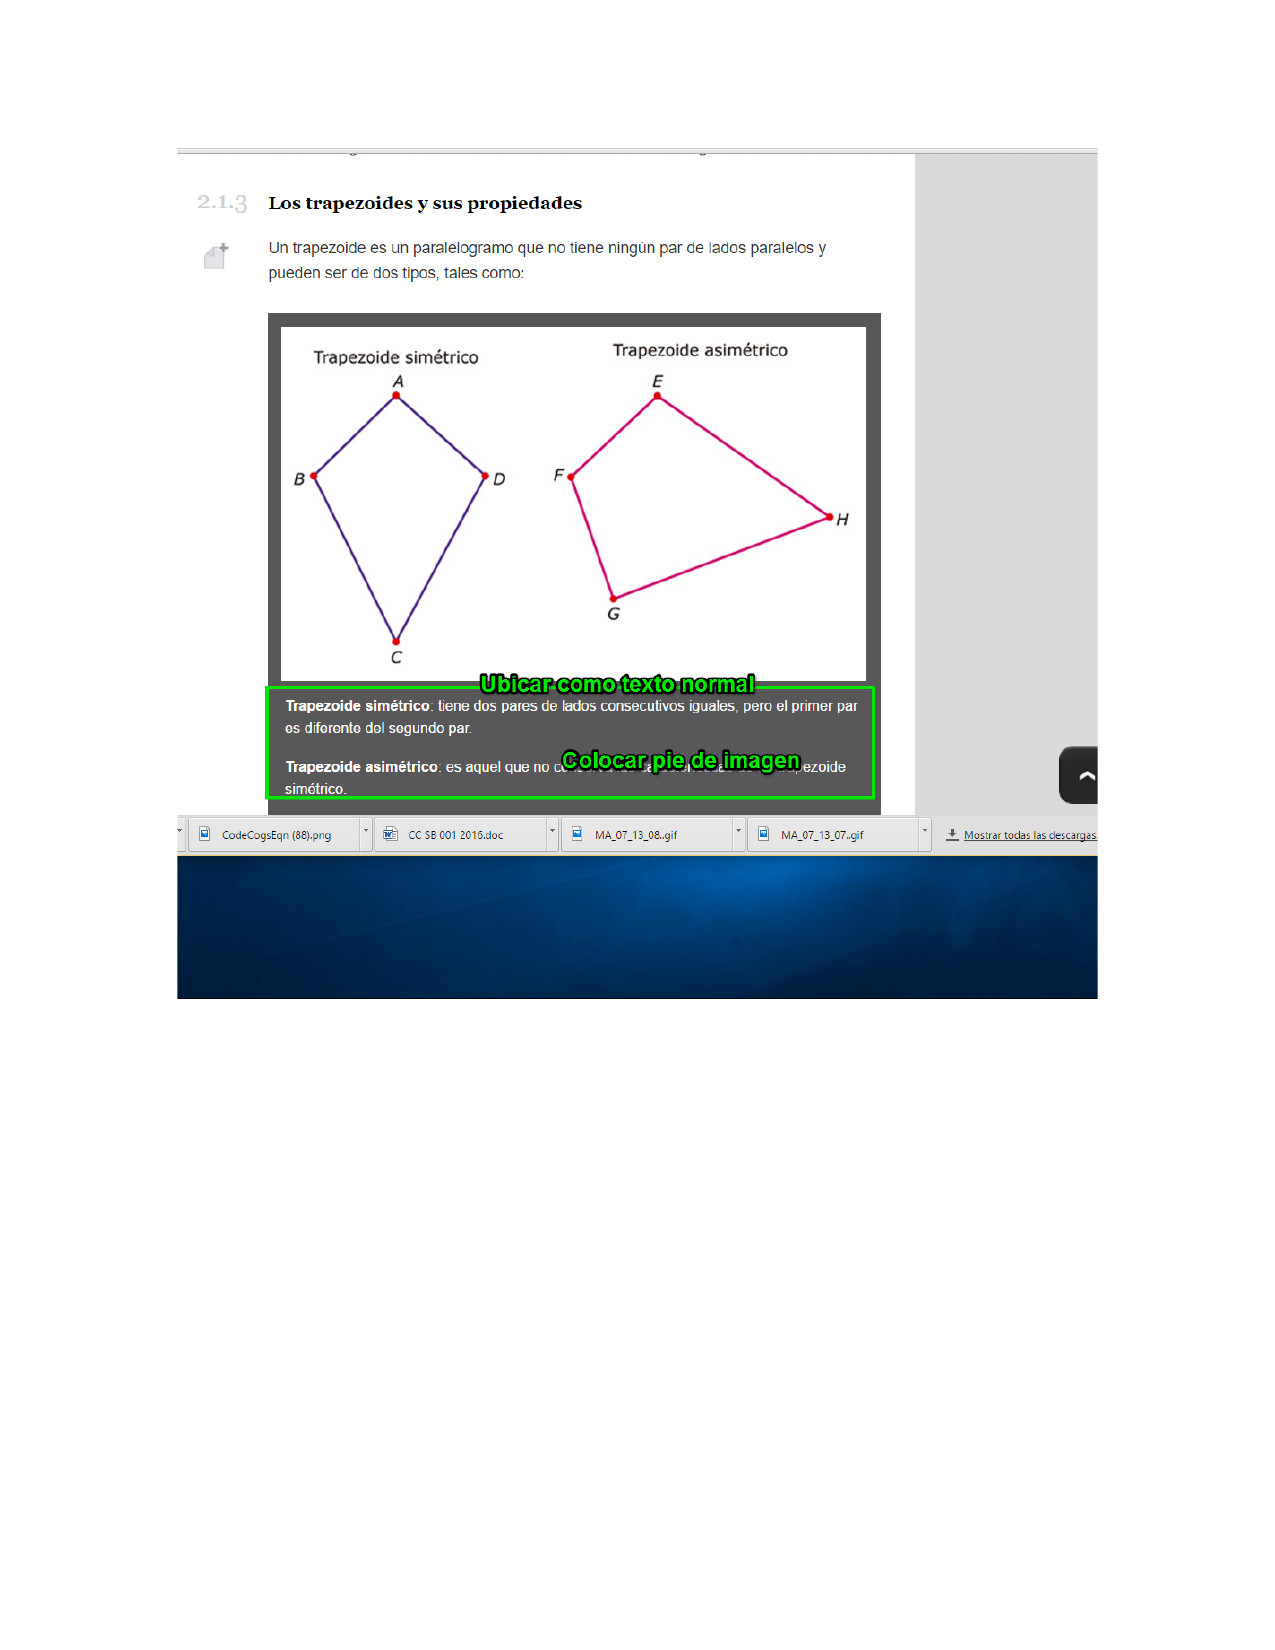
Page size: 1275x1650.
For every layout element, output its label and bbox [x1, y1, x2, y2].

picture [177, 147, 1098, 999]
